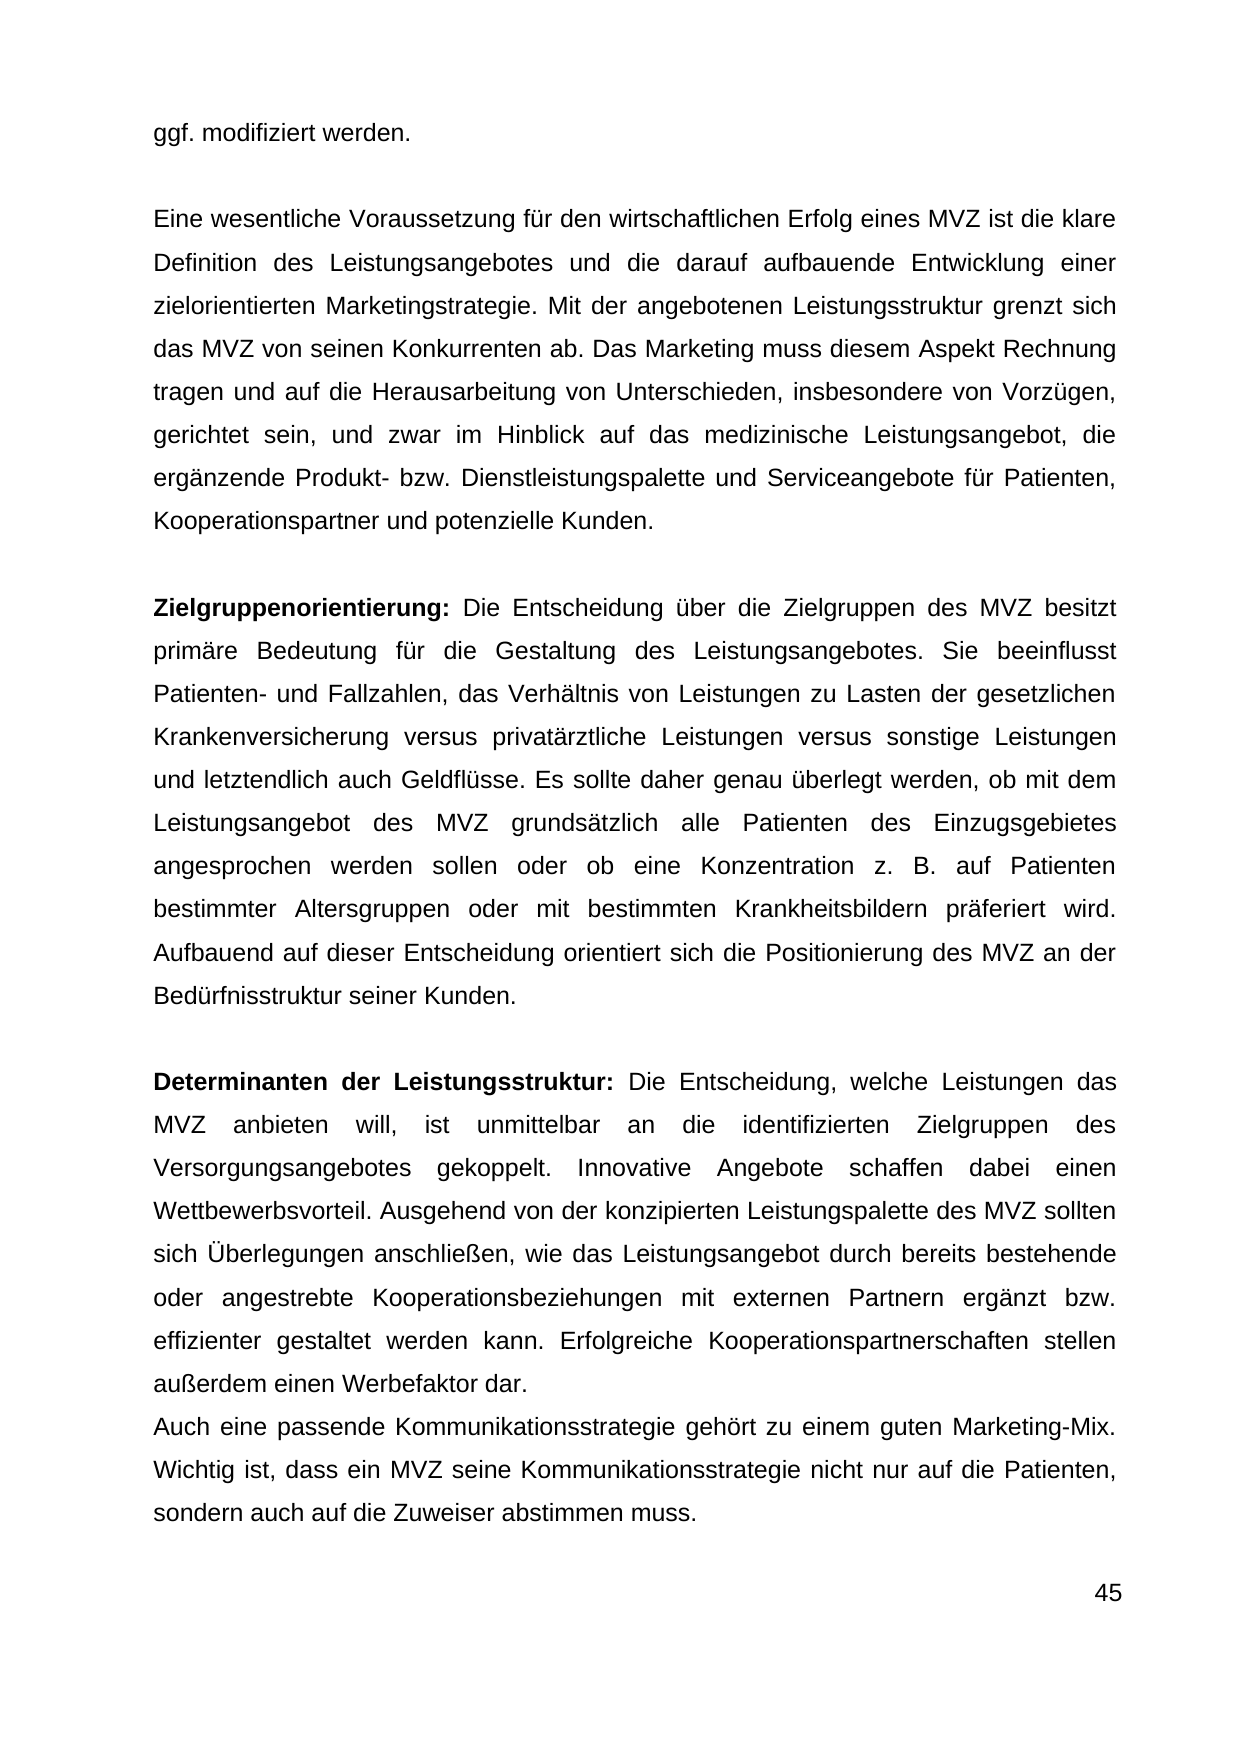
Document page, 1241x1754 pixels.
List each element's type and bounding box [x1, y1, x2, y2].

table_header [153, 118, 1118, 1541]
